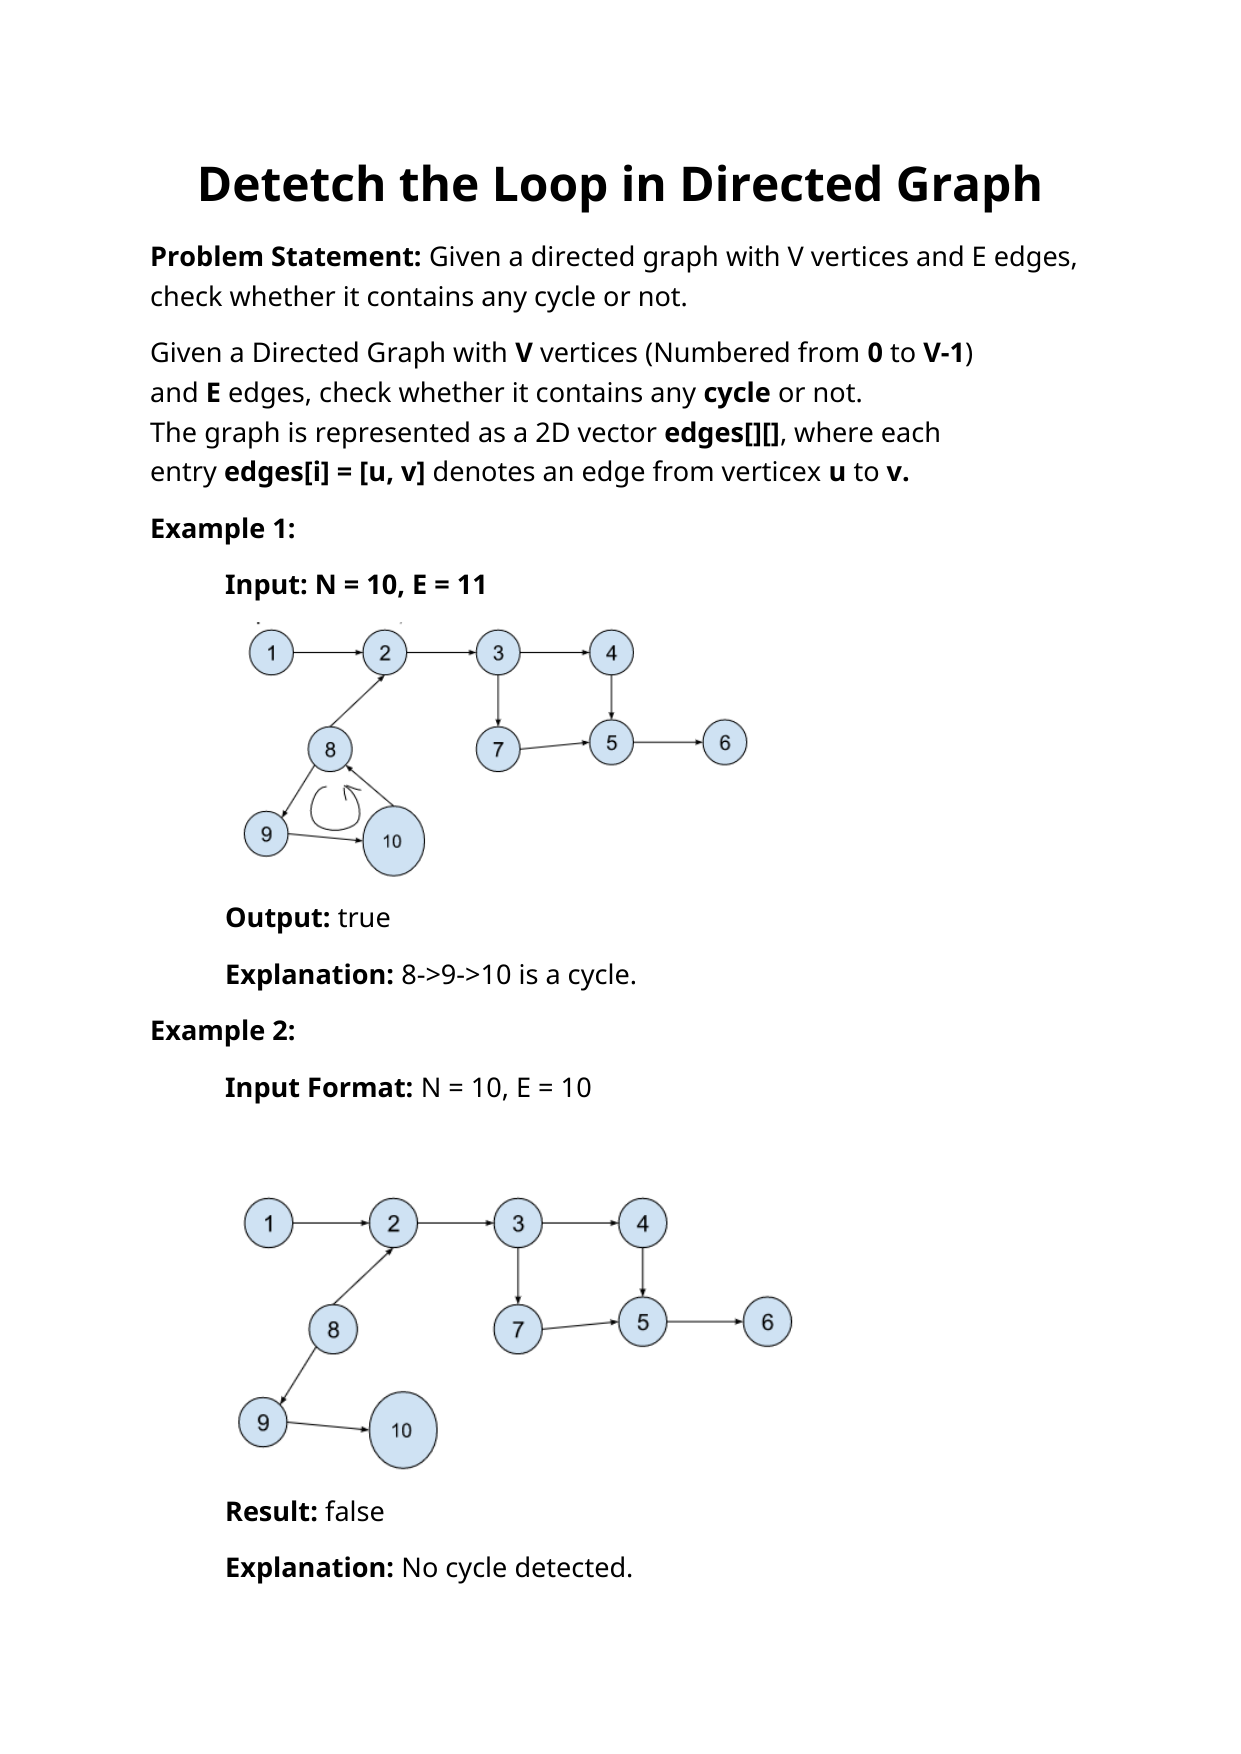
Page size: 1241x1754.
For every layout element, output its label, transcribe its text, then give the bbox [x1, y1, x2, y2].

text Detetch the Loop in Directed Graph [150, 150, 1090, 215]
text Input: N = 10, E = 11 [150, 566, 1090, 603]
picture [225, 1181, 824, 1473]
text Explanation: 8->9->10 is a cycle. [150, 955, 1090, 992]
text Example 2: [150, 1012, 1090, 1049]
text Example 1: [150, 509, 1090, 546]
text Input Format: N = 10, E = 10 [150, 1068, 1090, 1105]
text Problem Statement: Given a directed graph with V vertices and E edges, check whether it contains any cycle or not. [150, 237, 1090, 314]
text Output: true [150, 899, 1090, 936]
text Explanation: No cycle detected. [150, 1548, 1090, 1585]
picture [225, 622, 784, 880]
text Result: false [150, 1492, 1090, 1529]
text Given a Directed Graph with V vertices (Numbered from 0 to V-1) and E edges, check whether it contains any cycle or not. The graph is represented as a 2D vector edges[][], where each entry edges[i] = [u, v] denotes an edge from verticex u to v. [150, 333, 1090, 490]
